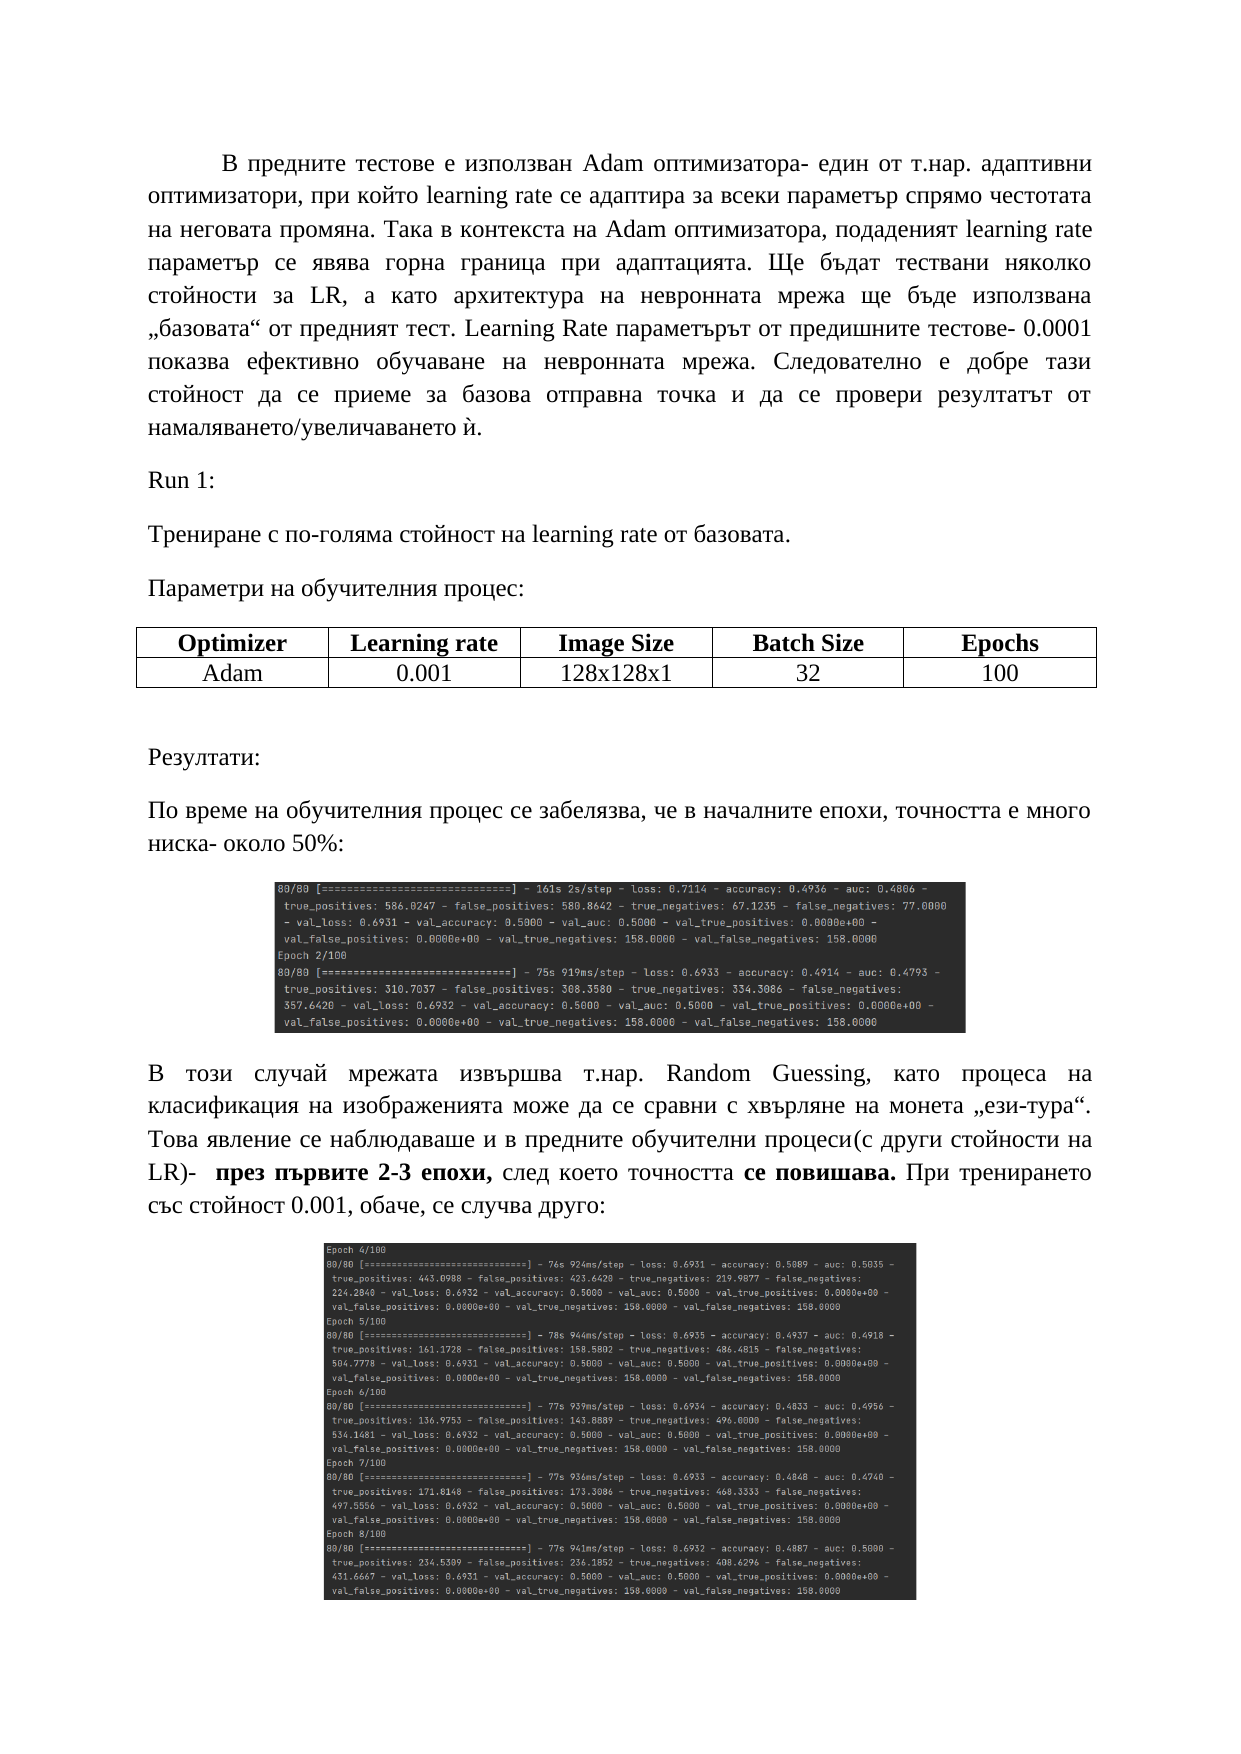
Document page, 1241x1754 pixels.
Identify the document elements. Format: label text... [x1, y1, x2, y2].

table_cell 0.001 [329, 658, 520, 687]
table_header Batch Size [713, 628, 903, 657]
text В този случай мрежата извършва т.нар. Random Guessing, като процеса на класификация на изображенията може да се сравни с хвърляне на монета „ези-тура“. Това явление се наблюдаваше и в предните обучителни процеси(с други стойности на LR)- през първите 2-3 епохи, след което точността се повишава. При тренирането със стойност 0.001, обаче, се случва друго: [148, 1058, 1093, 1218]
table_header Image Size [521, 628, 712, 657]
text По време на обучителния процес се забелязва, че в началните епохи, точността е много ниска- около 50%: [148, 796, 1093, 857]
text Run 1: [148, 466, 1093, 494]
picture [323, 1243, 917, 1600]
table_cell Adam [137, 658, 328, 687]
text Трениране с по-голяма стойност на learning rate от базовата. [148, 519, 1093, 548]
table_header Learning rate [329, 628, 520, 657]
text В предните тестове е използван Adam оптимизатора- един от т.нар. адаптивни оптимизатори, при който learning rate се адаптира за всеки параметър спрямо честотата на неговата промяна. Така в контекста на Adam оптимизатора, подаденият learning rate параметър се явява горна граница при адаптацията. Ще бъдат тествани няколко стойности за LR, a като архитектура на невронната мрежа ще бъде използвана „базовата“ от предният тест. Learning Rate параметърът от предишните тестове- 0.0001 показва ефективно обучаване на невронната мрежа. Следователно е добре тази стойност да се приеме за базова отправна точка и да се провери резултатът от намаляването/увеличаването ѝ. [148, 148, 1093, 441]
text Параметри на обучителния процес: [148, 573, 1093, 602]
table_cell 128x128x1 [521, 658, 712, 687]
table_cell 100 [904, 658, 1096, 687]
table_header Optimizer [137, 628, 328, 657]
table_header Epochs [904, 628, 1096, 657]
text Резултати: [148, 742, 1093, 770]
picture [274, 882, 966, 1033]
table_cell 32 [713, 658, 903, 687]
